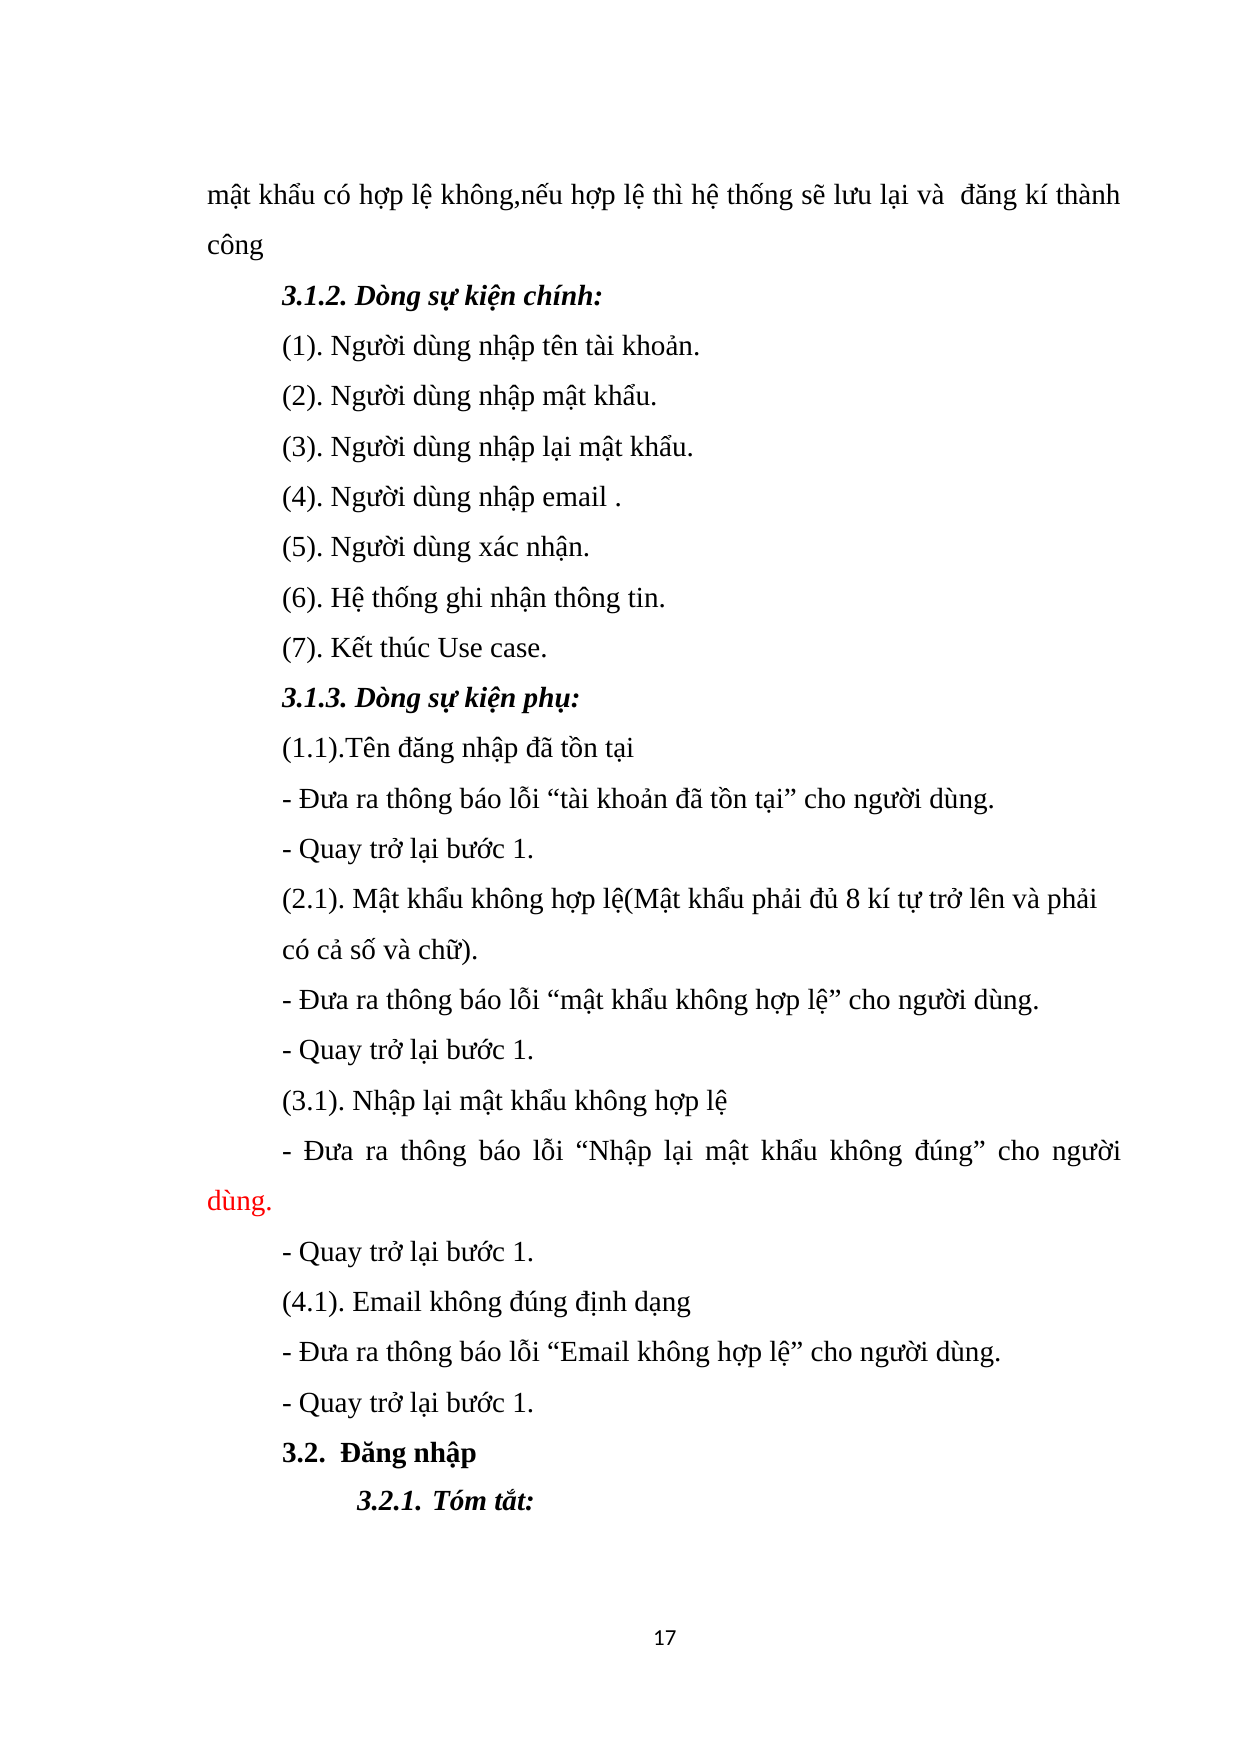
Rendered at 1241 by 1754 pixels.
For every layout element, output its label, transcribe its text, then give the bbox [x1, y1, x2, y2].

text (1.1).Tên đăng nhập đã tồn tại [207, 731, 1122, 764]
text - Đưa ra thông báo lỗi “Nhập lại mật khẩu không đúng” cho người dùng. [207, 1133, 1122, 1217]
text - Quay trở lại bước 1. [207, 1032, 1122, 1066]
list Đăng nhập [207, 1435, 1122, 1468]
text - Quay trở lại bước 1. [207, 1234, 1122, 1267]
list Dòng sự kiện chính: [207, 278, 1122, 311]
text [207, 177, 1122, 261]
text có cả số và chữ). [207, 932, 1122, 965]
text (6). Hệ thống ghi nhận thông tin. [207, 580, 1122, 613]
text (2). Người dùng nhập mật khẩu. [207, 378, 1122, 412]
text - Đưa ra thông báo lỗi “Email không hợp lệ” cho người dùng. [207, 1334, 1122, 1368]
list Tóm tắt: [357, 1483, 1122, 1517]
text (3.1). Nhập lại mật khẩu không hợp lệ [207, 1083, 1122, 1116]
text (4.1). Email không đúng định dạng [207, 1284, 1122, 1318]
list Dòng sự kiện phụ: [207, 680, 1122, 714]
text - Đưa ra thông báo lỗi “tài khoản đã tồn tại” cho người dùng. [207, 781, 1122, 814]
text - Quay trở lại bước 1. [207, 1385, 1122, 1418]
text (7). Kết thúc Use case. [207, 630, 1122, 663]
text (4). Người dùng nhập email . [207, 479, 1122, 513]
text - Quay trở lại bước 1. [207, 831, 1122, 865]
text (3). Người dùng nhập lại mật khẩu. [207, 429, 1122, 462]
text (2.1). Mật khẩu không hợp lệ(Mật khẩu phải đủ 8 kí tự trở lên và phải [207, 882, 1122, 915]
text - Đưa ra thông báo lỗi “mật khẩu không hợp lệ” cho người dùng. [207, 982, 1122, 1016]
text (1). Người dùng nhập tên tài khoản. [207, 328, 1122, 362]
text (5). Người dùng xác nhận. [207, 529, 1122, 563]
